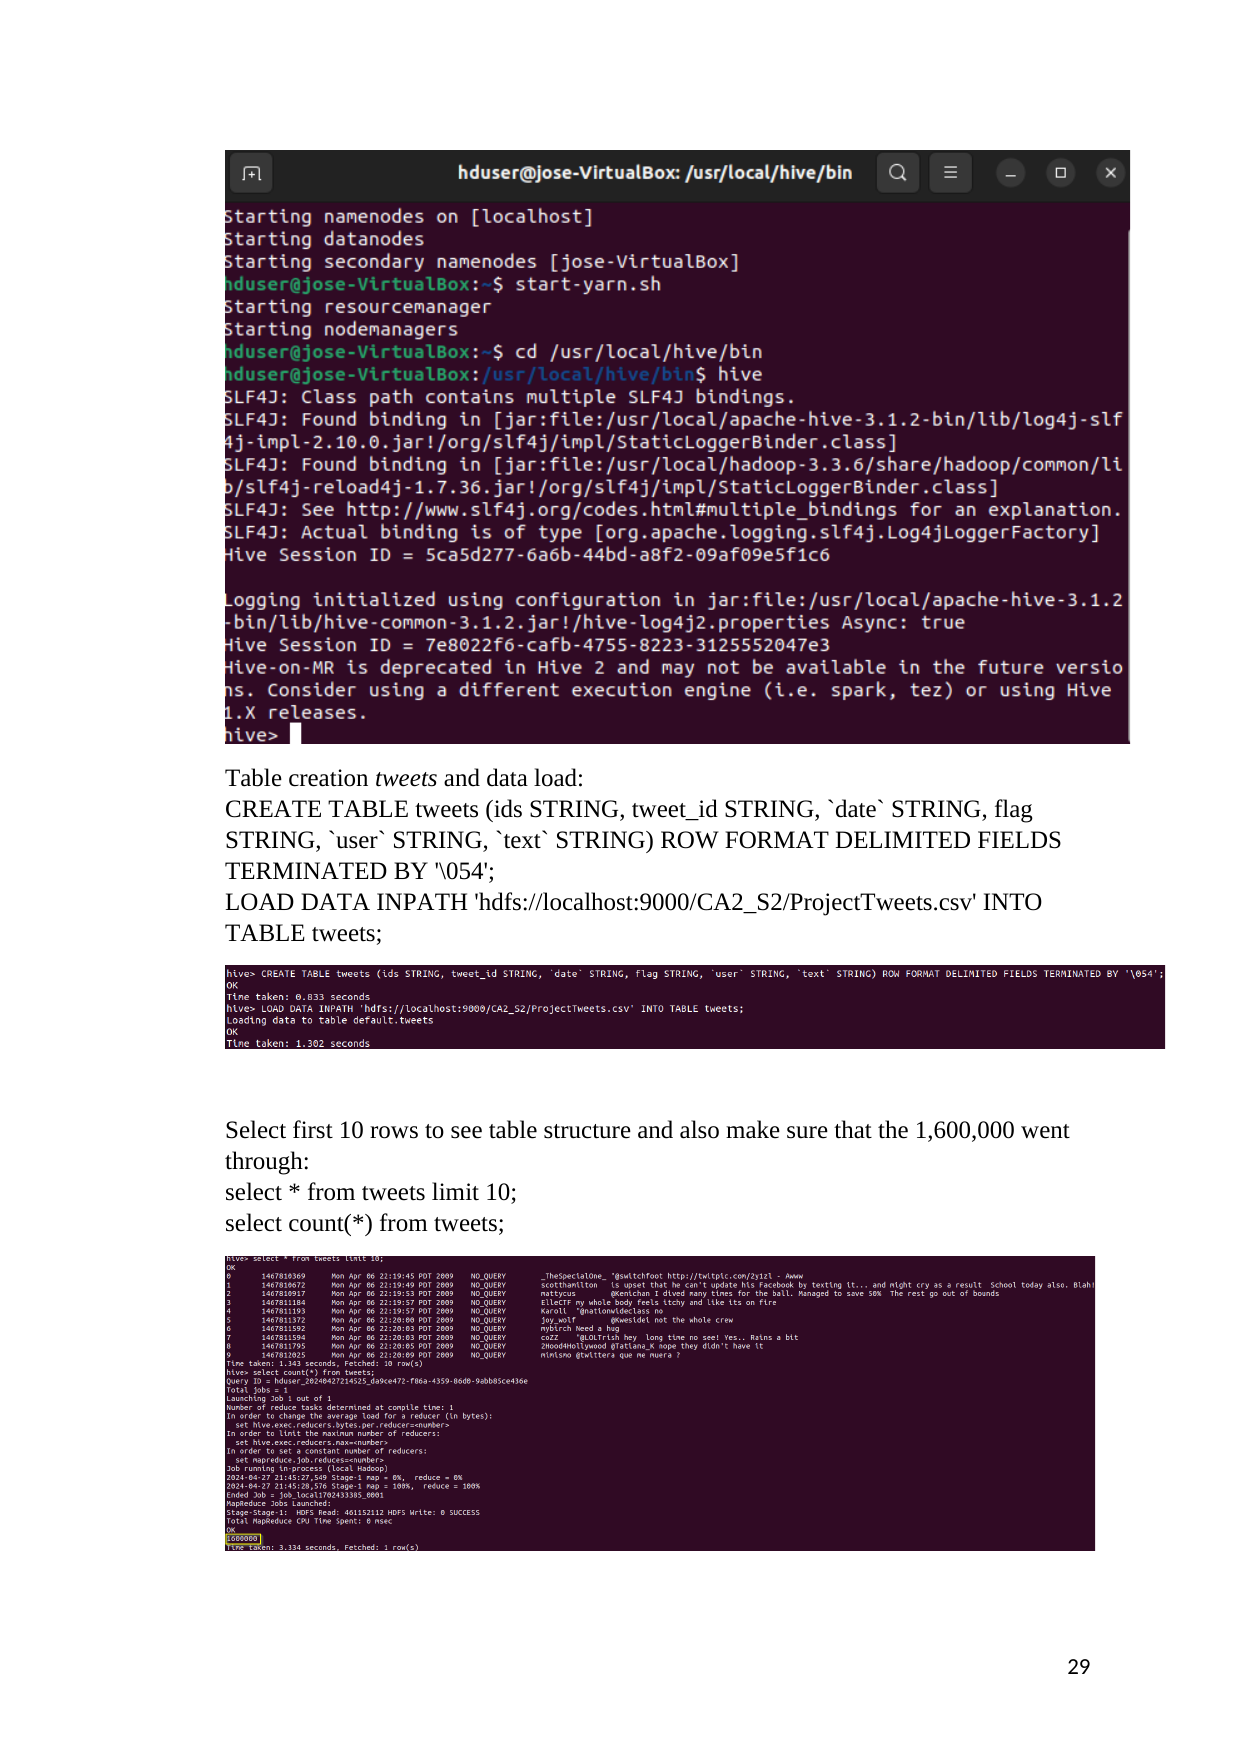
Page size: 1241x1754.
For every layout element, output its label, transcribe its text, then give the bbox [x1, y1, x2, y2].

text Table creation tweets and data load: CREATE TABLE tweets (ids STRING, tweet_id STRING, `date` STRING, flag STRING, `user` STRING, `text` STRING) ROW FORMAT DELIMITED FIELDS TERMINATED BY '\054'; LOAD DATA INPATH 'hdfs://localhost:9000/CA2_S2/ProjectTweets.csv' INTO TABLE tweets; [225, 763, 1090, 947]
picture [225, 150, 1130, 744]
picture [225, 965, 1166, 1049]
text Select first 10 rows to see table structure and also make sure that the 1,600,000 went through: select * from tweets limit 10; select count(*) from tweets; [225, 1115, 1090, 1237]
picture [225, 1256, 1096, 1551]
